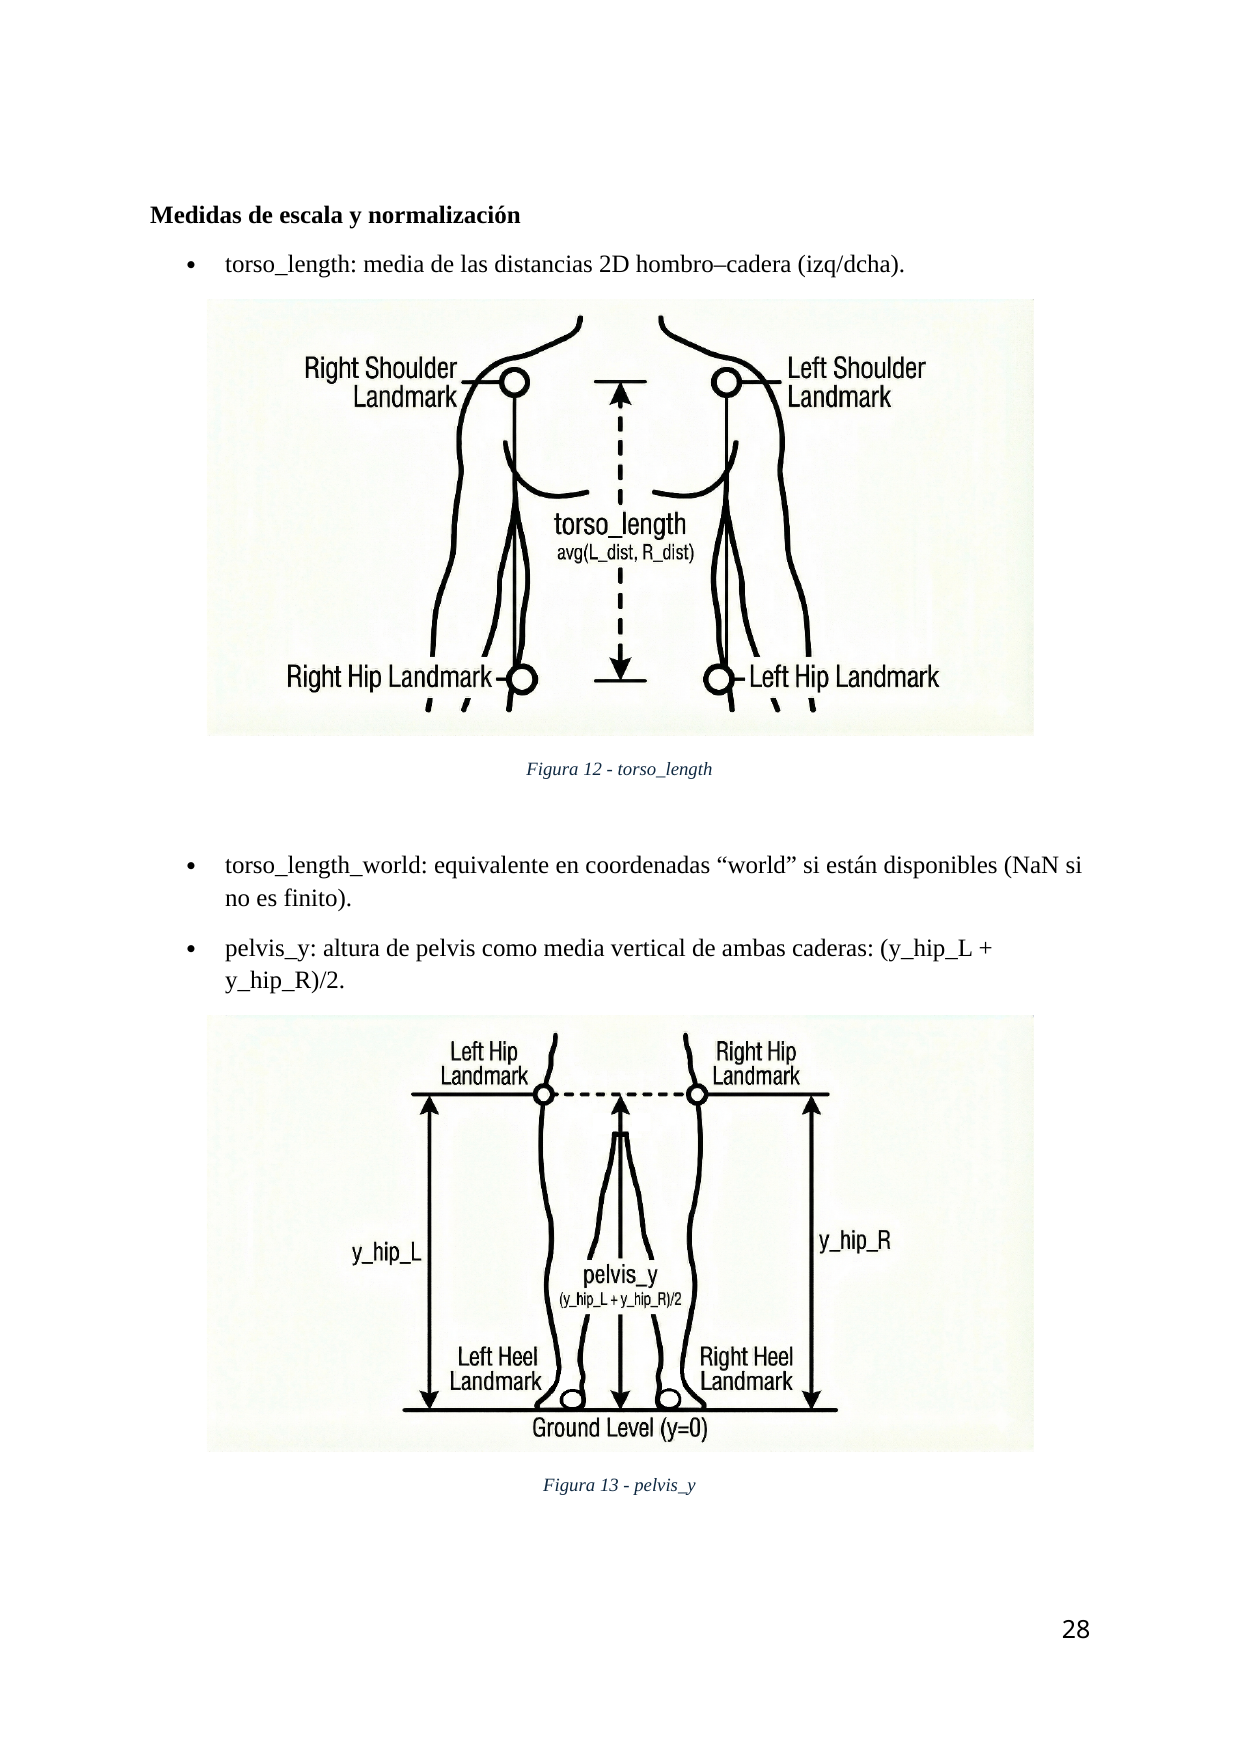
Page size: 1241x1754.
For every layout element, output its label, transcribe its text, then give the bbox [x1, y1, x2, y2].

list torso_length: media de las distancias 2D hombro–cadera (izq/dcha). [187, 249, 1090, 278]
text Figura 13 - pelvis_y [150, 1473, 1090, 1495]
text Figura 12 - torso_length [150, 758, 1090, 779]
text Medidas de escala y normalización [150, 200, 1090, 228]
list pelvis_y: altura de pelvis como media vertical de ambas caderas: (y_hip_L + y_hip_R)/2. [187, 933, 1090, 994]
picture [206, 299, 1034, 736]
list torso_length_world: equivalente en coordenadas “world” si están disponibles (NaN si no es finito). [187, 850, 1090, 912]
picture [206, 1015, 1034, 1452]
